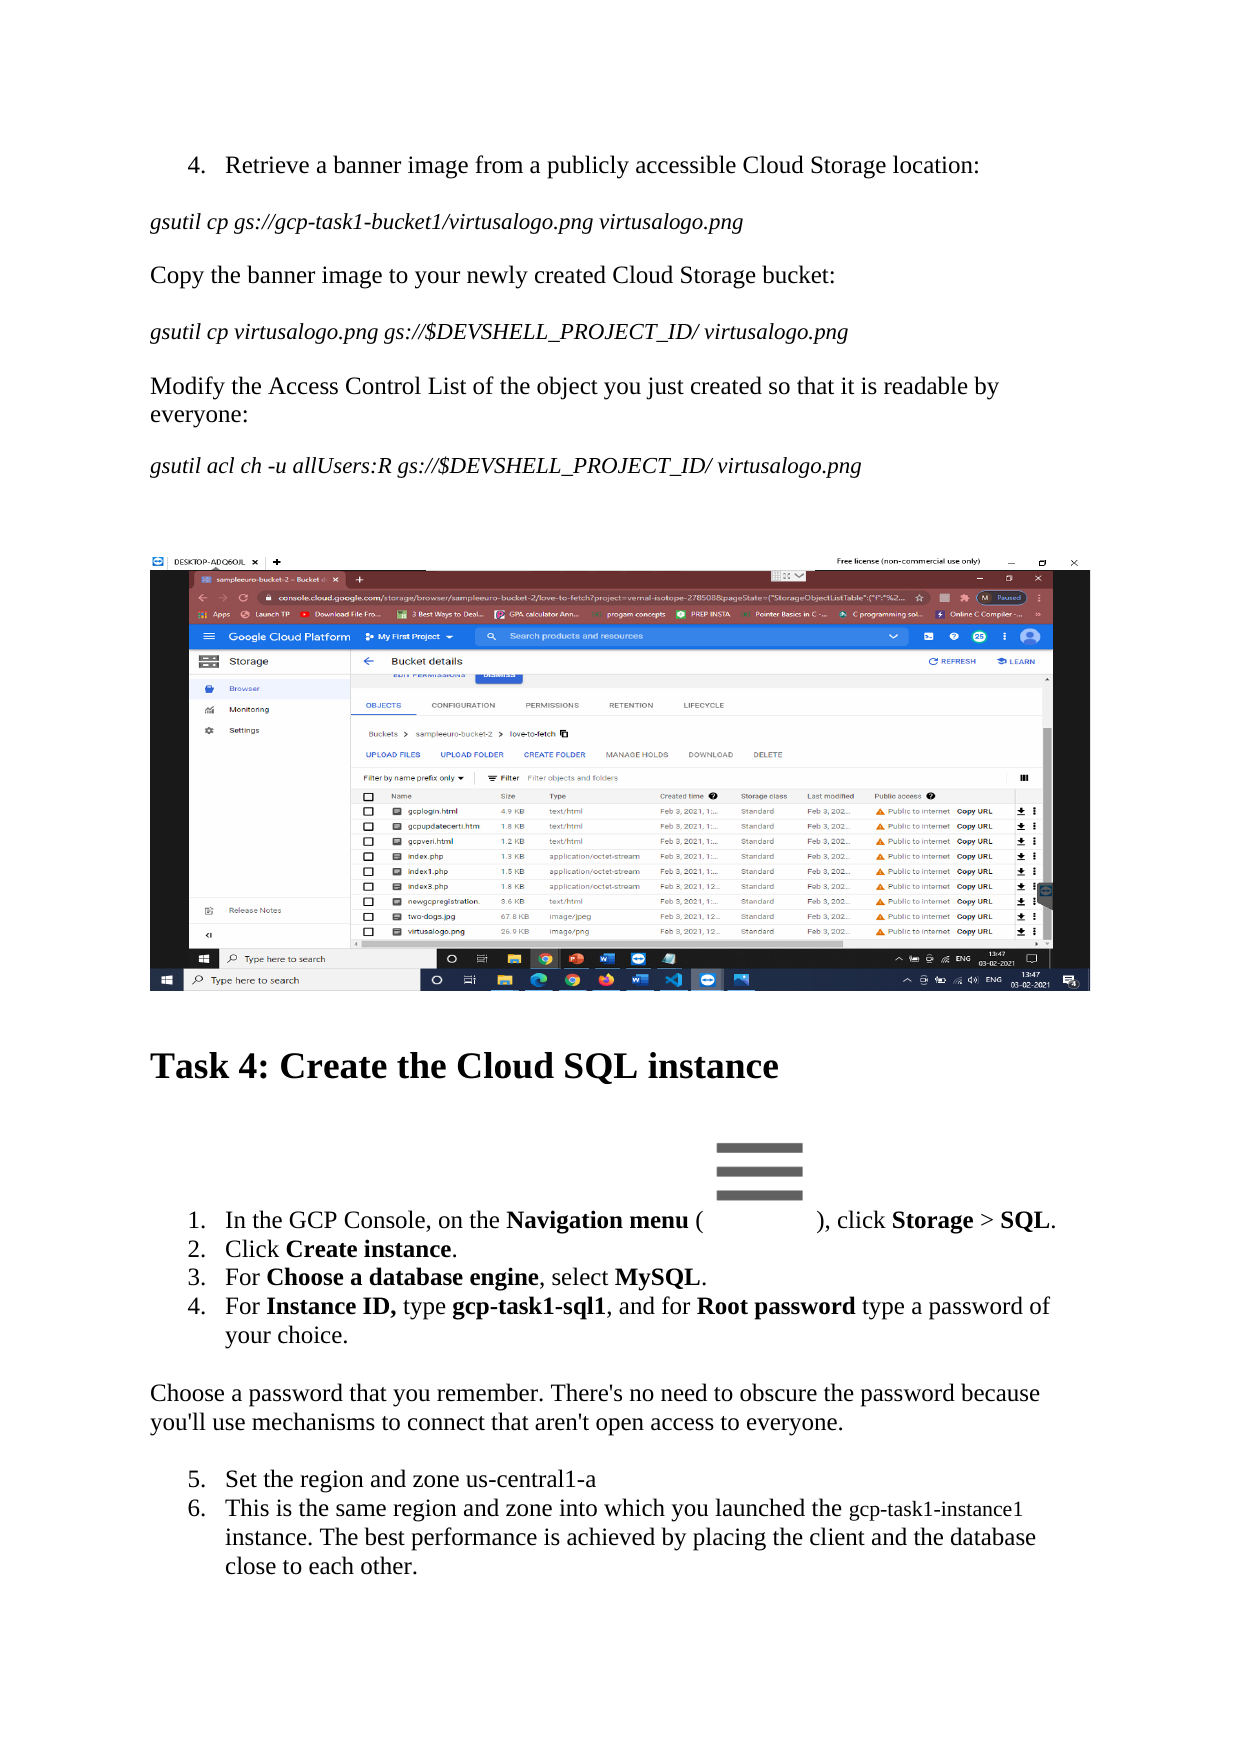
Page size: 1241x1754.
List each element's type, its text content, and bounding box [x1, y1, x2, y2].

picture [703, 1115, 817, 1229]
text gsutil cp virtusalogo.png gs://$DEVSHELL_PROJECT_ID/ virtusalogo.png [150, 318, 1090, 344]
list Click Create instance. [187, 1234, 1090, 1262]
picture [150, 557, 1091, 991]
text Copy the banner image to your newly created Cloud Storage bucket: [150, 261, 1090, 289]
text gsutil cp gs://gcp-task1-bucket1/virtusalogo.png virtusalogo.png [150, 208, 1090, 234]
list For Instance ID, type gcp-task1-sql1, and for Root password type a password of your choice. [187, 1291, 1090, 1349]
list In the GCP Console, on the Navigation menu (), click Storage > SQL. [187, 1116, 1090, 1234]
text Task 4: Create the Cloud SQL instance [150, 1043, 1090, 1087]
list This is the same region and zone into which you launched the gcp-task1-instance1 instance. The best performance is achieved by placing the client and the database close to each other. [187, 1493, 1090, 1579]
list Retrieve a banner image from a publicly accessible Cloud Storage location: [187, 150, 1090, 179]
text gsutil acl ch -u allUsers:R gs://$DEVSHELL_PROJECT_ID/ virtusalogo.png [150, 452, 1090, 479]
text Modify the Access Control List of the object you just created so that it is readable by everyone: [150, 371, 1090, 428]
list For Choose a database engine, select MySQL. [187, 1262, 1090, 1291]
text Choose a password that you remember. There's no need to obscure the password because you'll use mechanisms to connect that aren't open access to everyone. [150, 1378, 1090, 1435]
list Set the region and zone us-central1-a [187, 1464, 1090, 1493]
